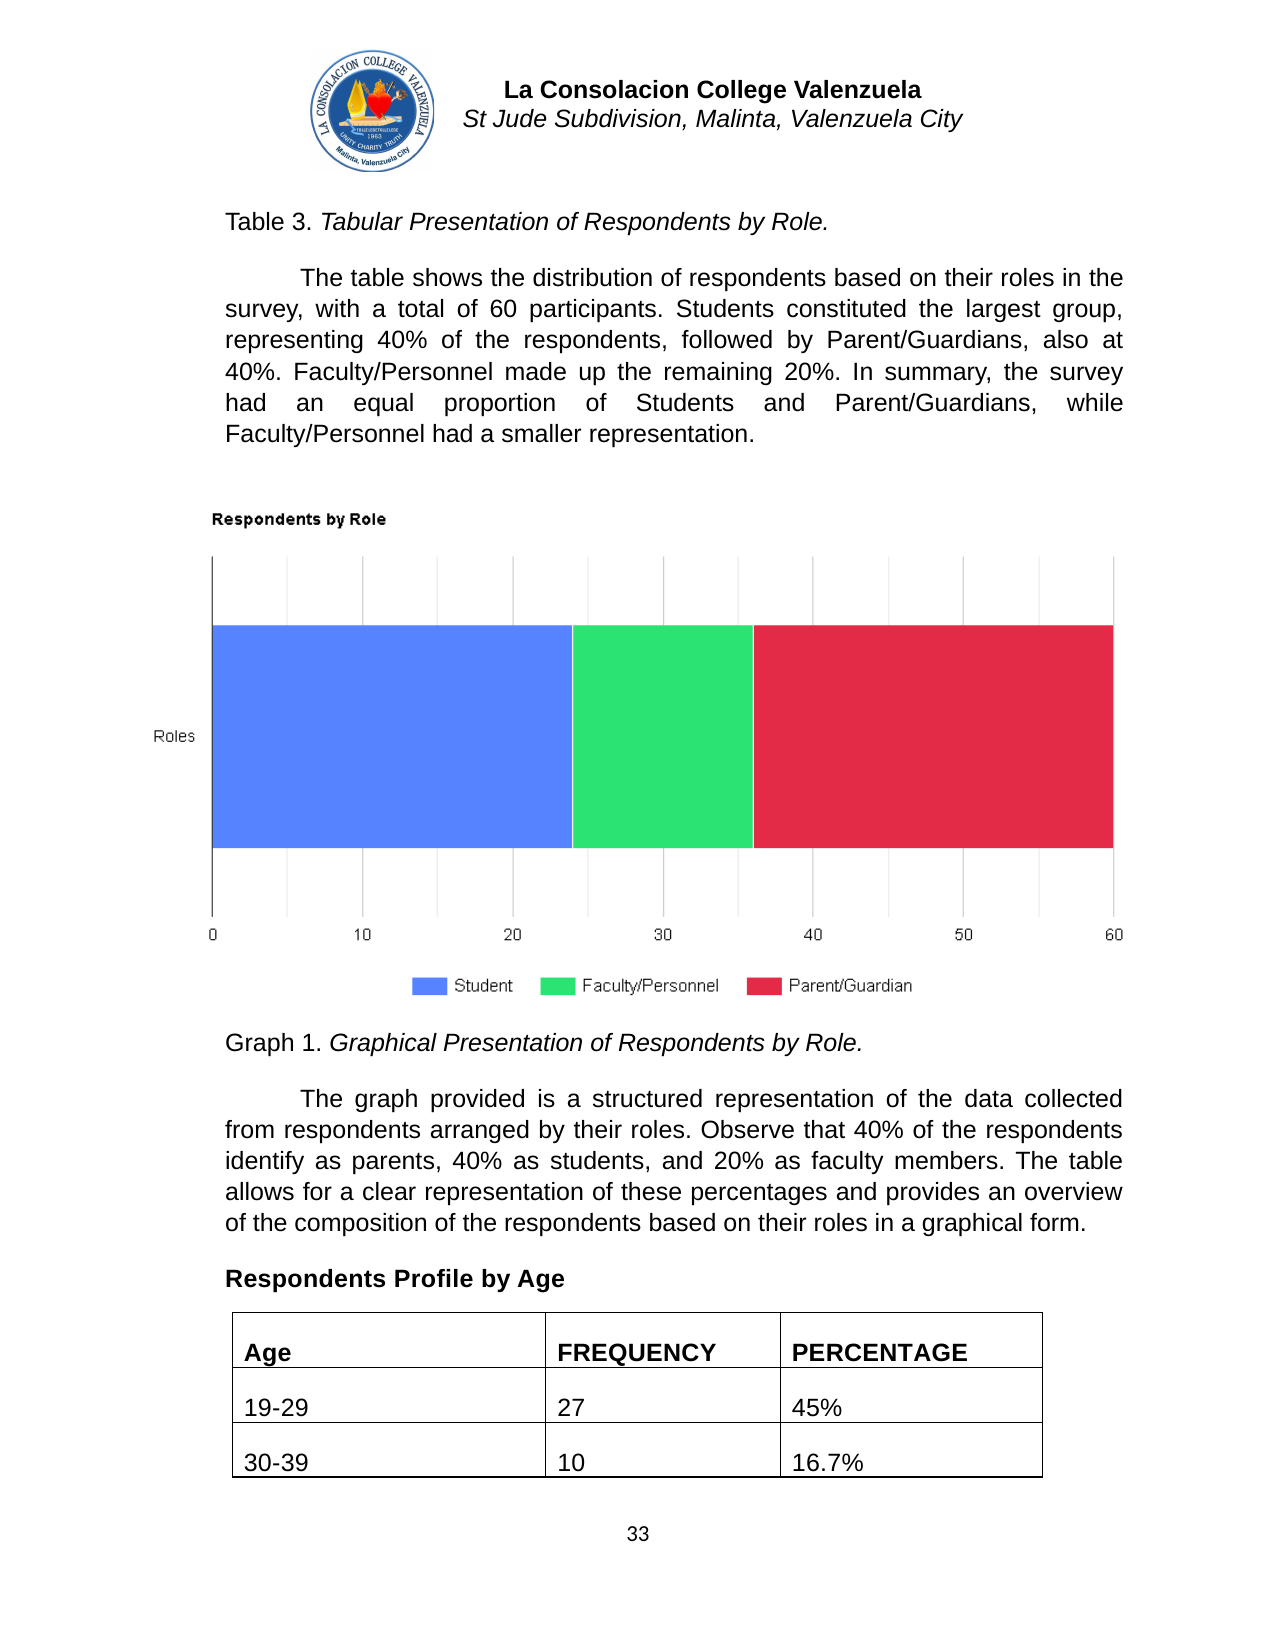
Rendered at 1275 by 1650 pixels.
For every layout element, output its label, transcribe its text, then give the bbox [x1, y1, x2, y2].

picture [309, 49, 435, 172]
table_cell 45% [781, 1368, 1042, 1422]
text Graph 1. Graphical Presentation of Respondents by Role. [225, 1028, 1125, 1057]
text The graph provided is a structured representation of the data collected from respondents arranged by their roles. Observe that 40% of the respondents identify as parents, 40% as students, and 20% as faculty members. The table allows for a clear representation of these percentages and provides an overview of the composition of the respondents based on their roles in a graphical form. [225, 1084, 1125, 1237]
text The table shows the distribution of respondents based on their roles in the survey, with a total of 60 participants. Students constituted the largest group, representing 40% of the respondents, followed by Parent/Guardians, also at 40%. Faculty/Personnel made up the remaining 20%. In summary, the survey had an equal proportion of Students and Parent/Guardians, while Faculty/Personnel had a smaller representation. [225, 263, 1125, 447]
table_cell 19-29 [233, 1368, 545, 1422]
table_header FREQUENCY [546, 1313, 780, 1367]
table_cell 27 [546, 1368, 780, 1422]
table_cell 10 [546, 1423, 780, 1476]
table_header PERCENTAGE [781, 1313, 1042, 1367]
table_header Age [233, 1313, 545, 1367]
text Respondents Profile by Age [225, 1264, 1125, 1293]
text Table 3. Tabular Presentation of Respondents by Role. [225, 207, 1125, 236]
table_cell 30-39 [233, 1423, 545, 1476]
picture [150, 504, 1125, 1001]
table_cell 16.7% [781, 1423, 1042, 1476]
